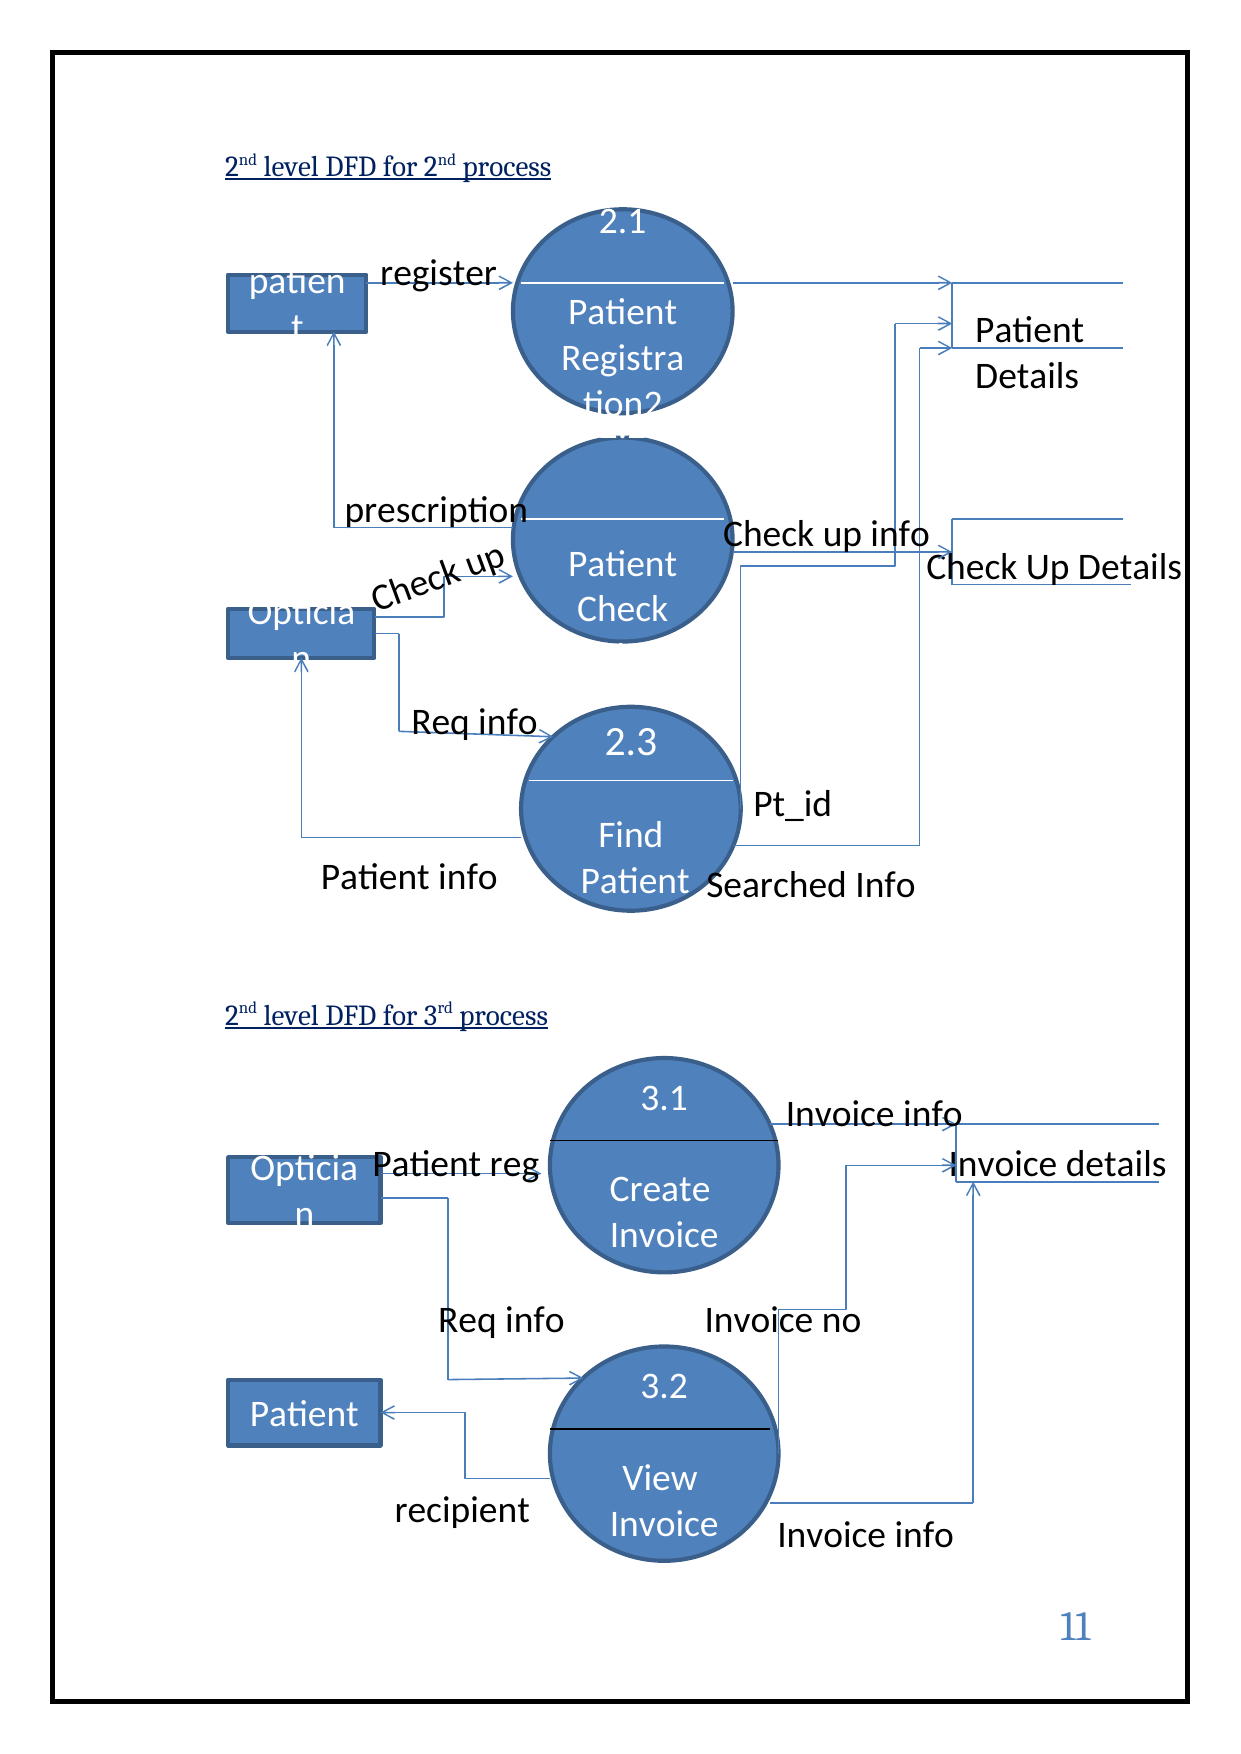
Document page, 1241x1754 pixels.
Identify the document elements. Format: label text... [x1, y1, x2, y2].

text 2nd level DFD for 2nd process [225, 150, 1090, 183]
text 2nd level DFD for 3rd process [225, 999, 1090, 1032]
